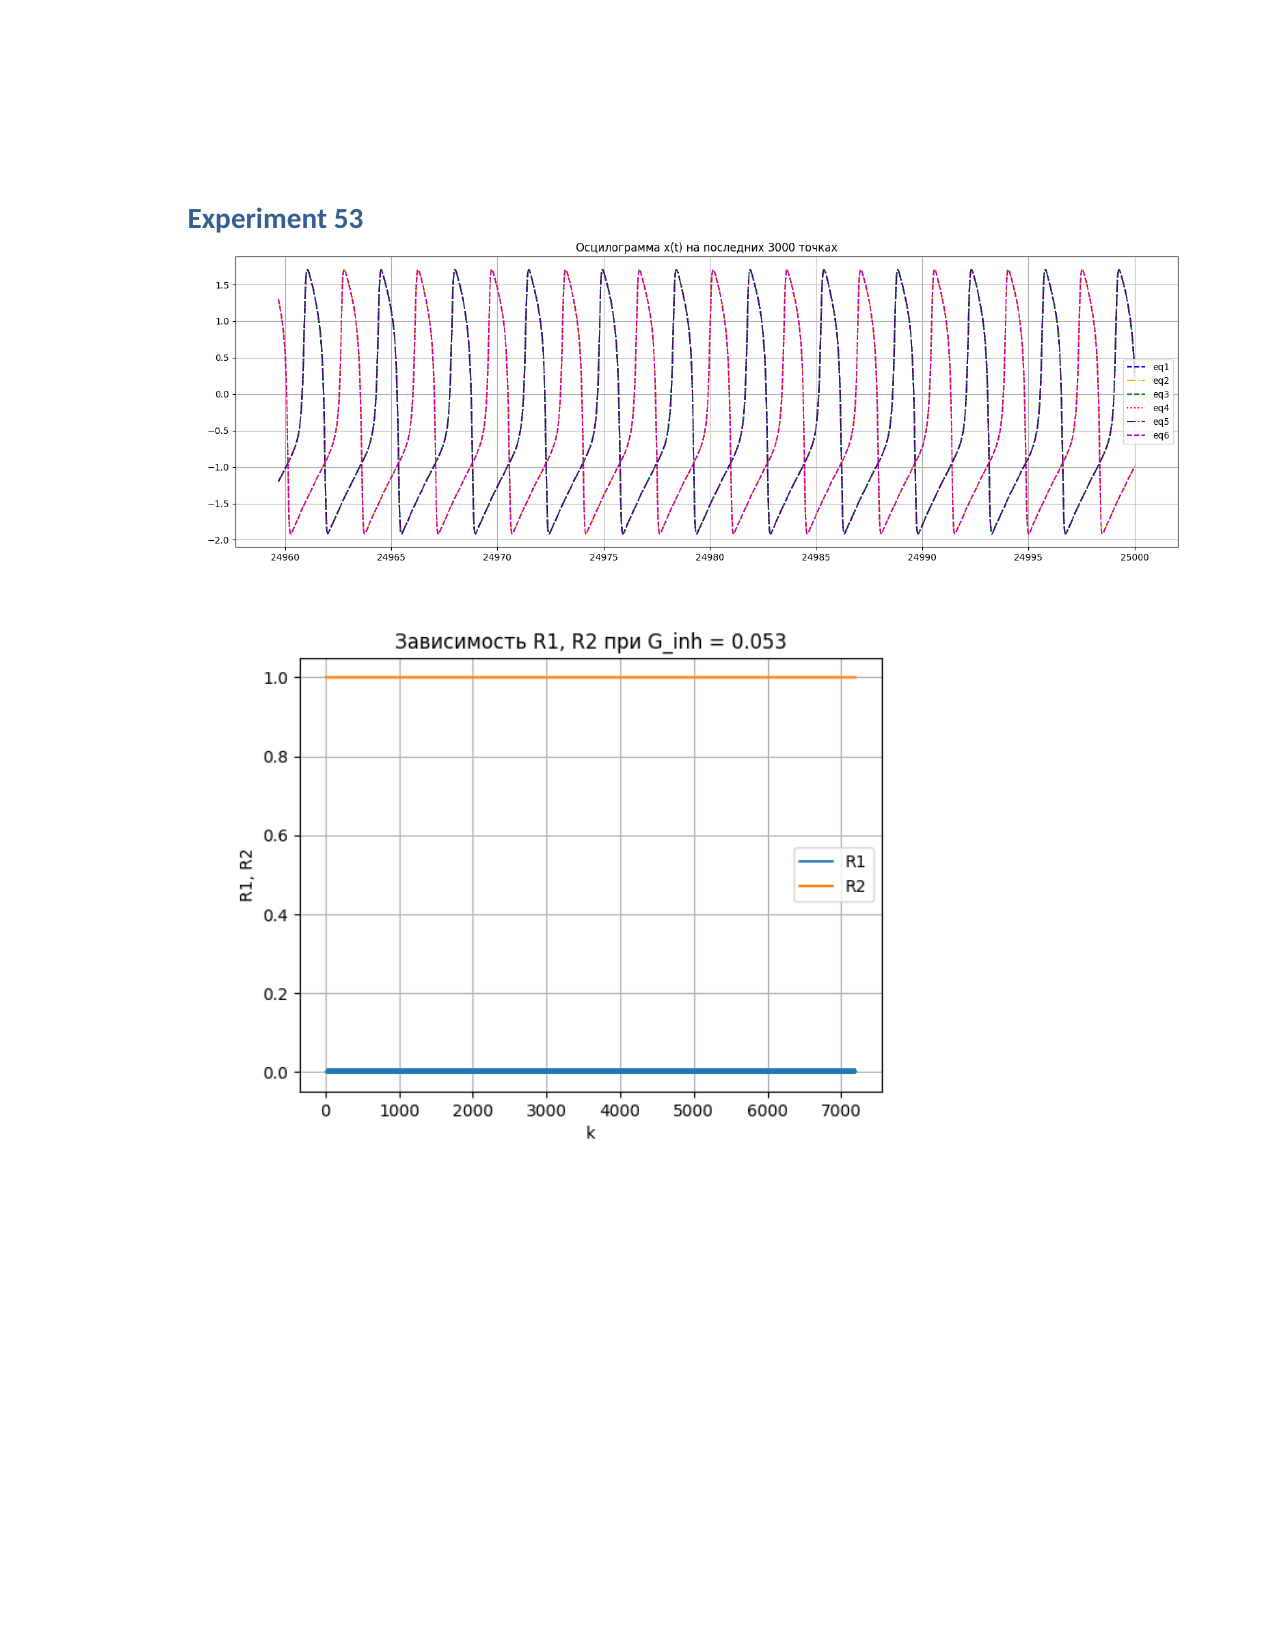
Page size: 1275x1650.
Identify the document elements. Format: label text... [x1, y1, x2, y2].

picture [206, 241, 1182, 566]
picture [206, 590, 957, 1154]
subtitle Experiment 53 [187, 200, 1087, 236]
